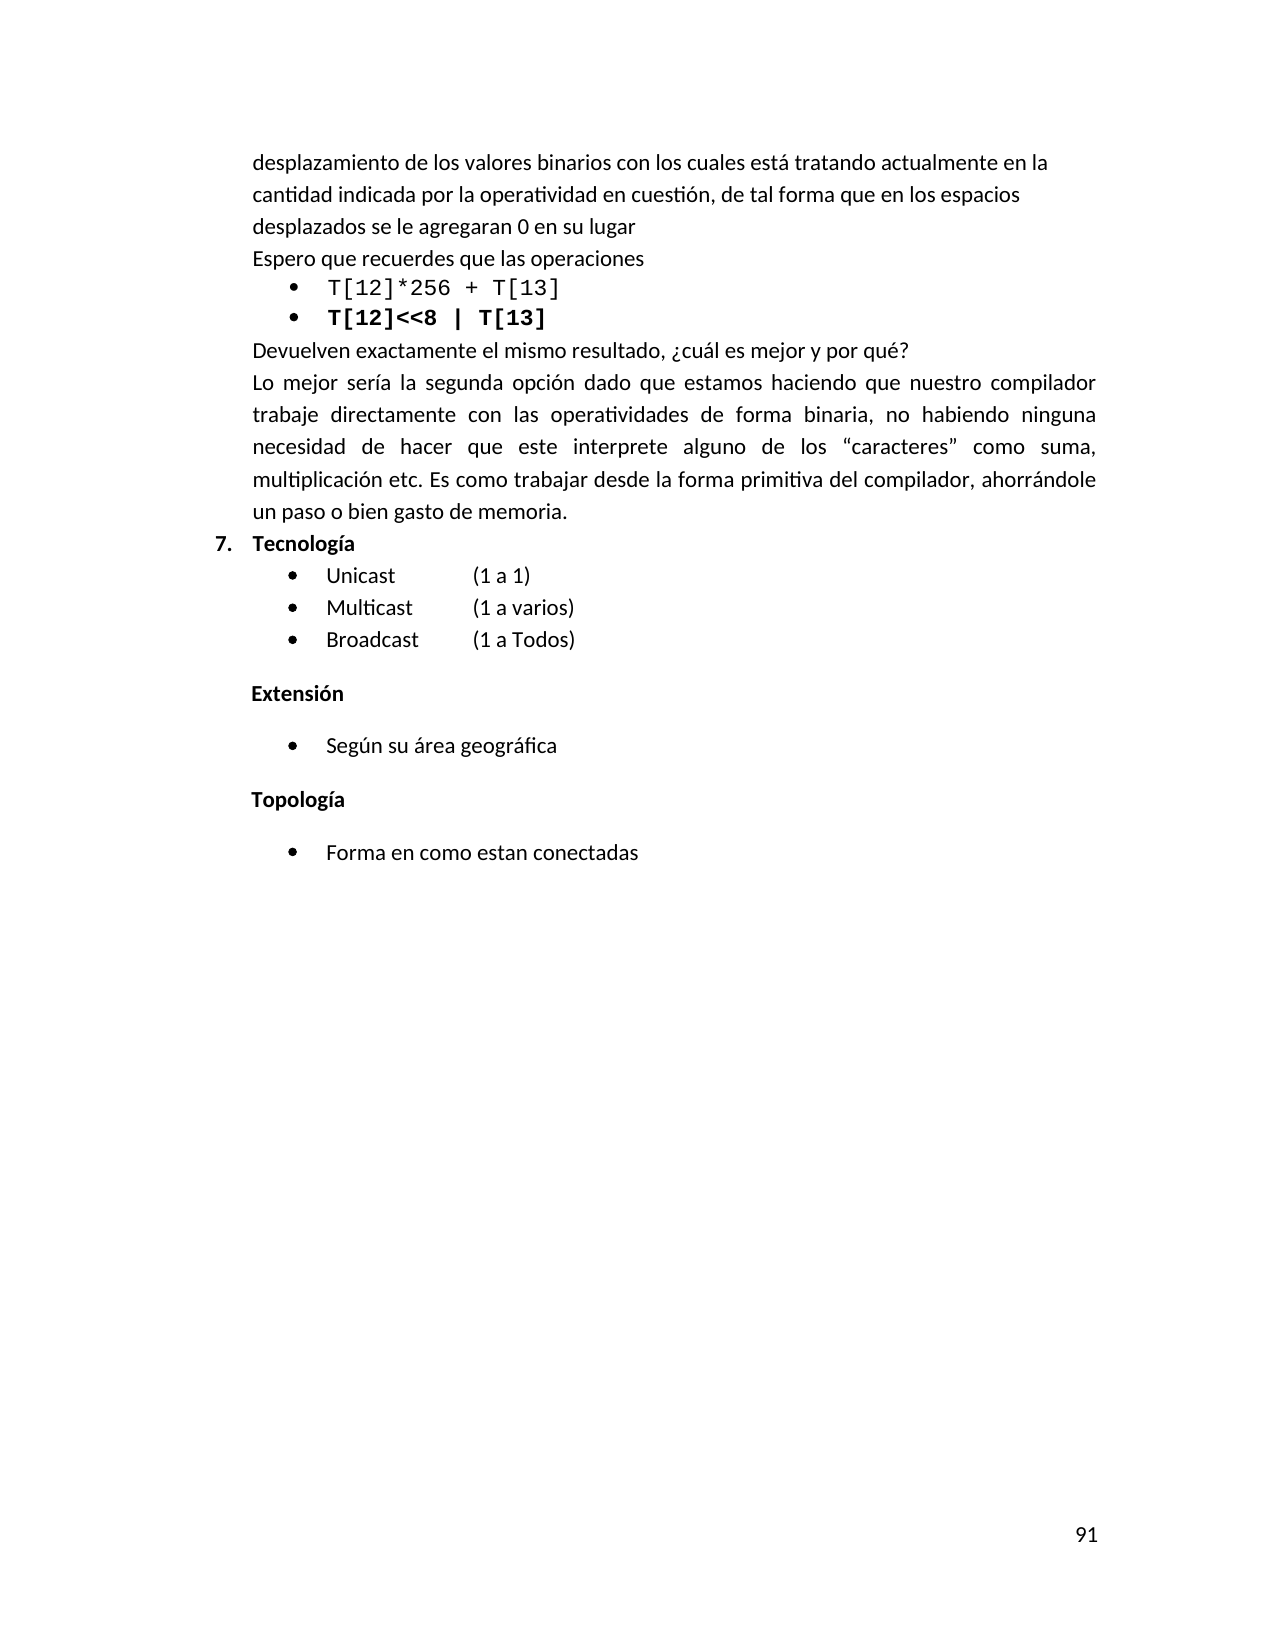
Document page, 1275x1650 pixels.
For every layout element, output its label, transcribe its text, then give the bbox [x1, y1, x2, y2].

list T[12]*256 + T[13] [290, 276, 1098, 302]
list Multicast (1 a varios) [288, 593, 1098, 621]
list Broadcast (1 a Todos) [288, 626, 1098, 654]
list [215, 148, 1098, 240]
list Forma en como estan conectadas [288, 838, 1098, 866]
text Extensión [251, 679, 1098, 707]
list Devuelven exactamente el mismo resultado, ¿cuál es mejor y por qué? [252, 336, 1098, 364]
list Tecnología [215, 529, 1098, 557]
list T[12]<<8 | T[13] [290, 306, 1098, 332]
list Lo mejor sería la segunda opción dado que estamos haciendo que nuestro compilador trabaje directamente con las operatividades de forma binaria, no habiendo ninguna necesidad de hacer que este interprete alguno de los “caracteres” como suma, multiplicación etc. Es como trabajar desde la forma primitiva del compilador, ahorrándole un paso o bien gasto de memoria. [252, 368, 1098, 525]
text Topología [251, 785, 1098, 813]
list Según su área geográfica [288, 732, 1098, 760]
list Unicast (1 a 1) [288, 561, 1098, 589]
list Espero que recuerdes que las operaciones [252, 244, 1098, 272]
